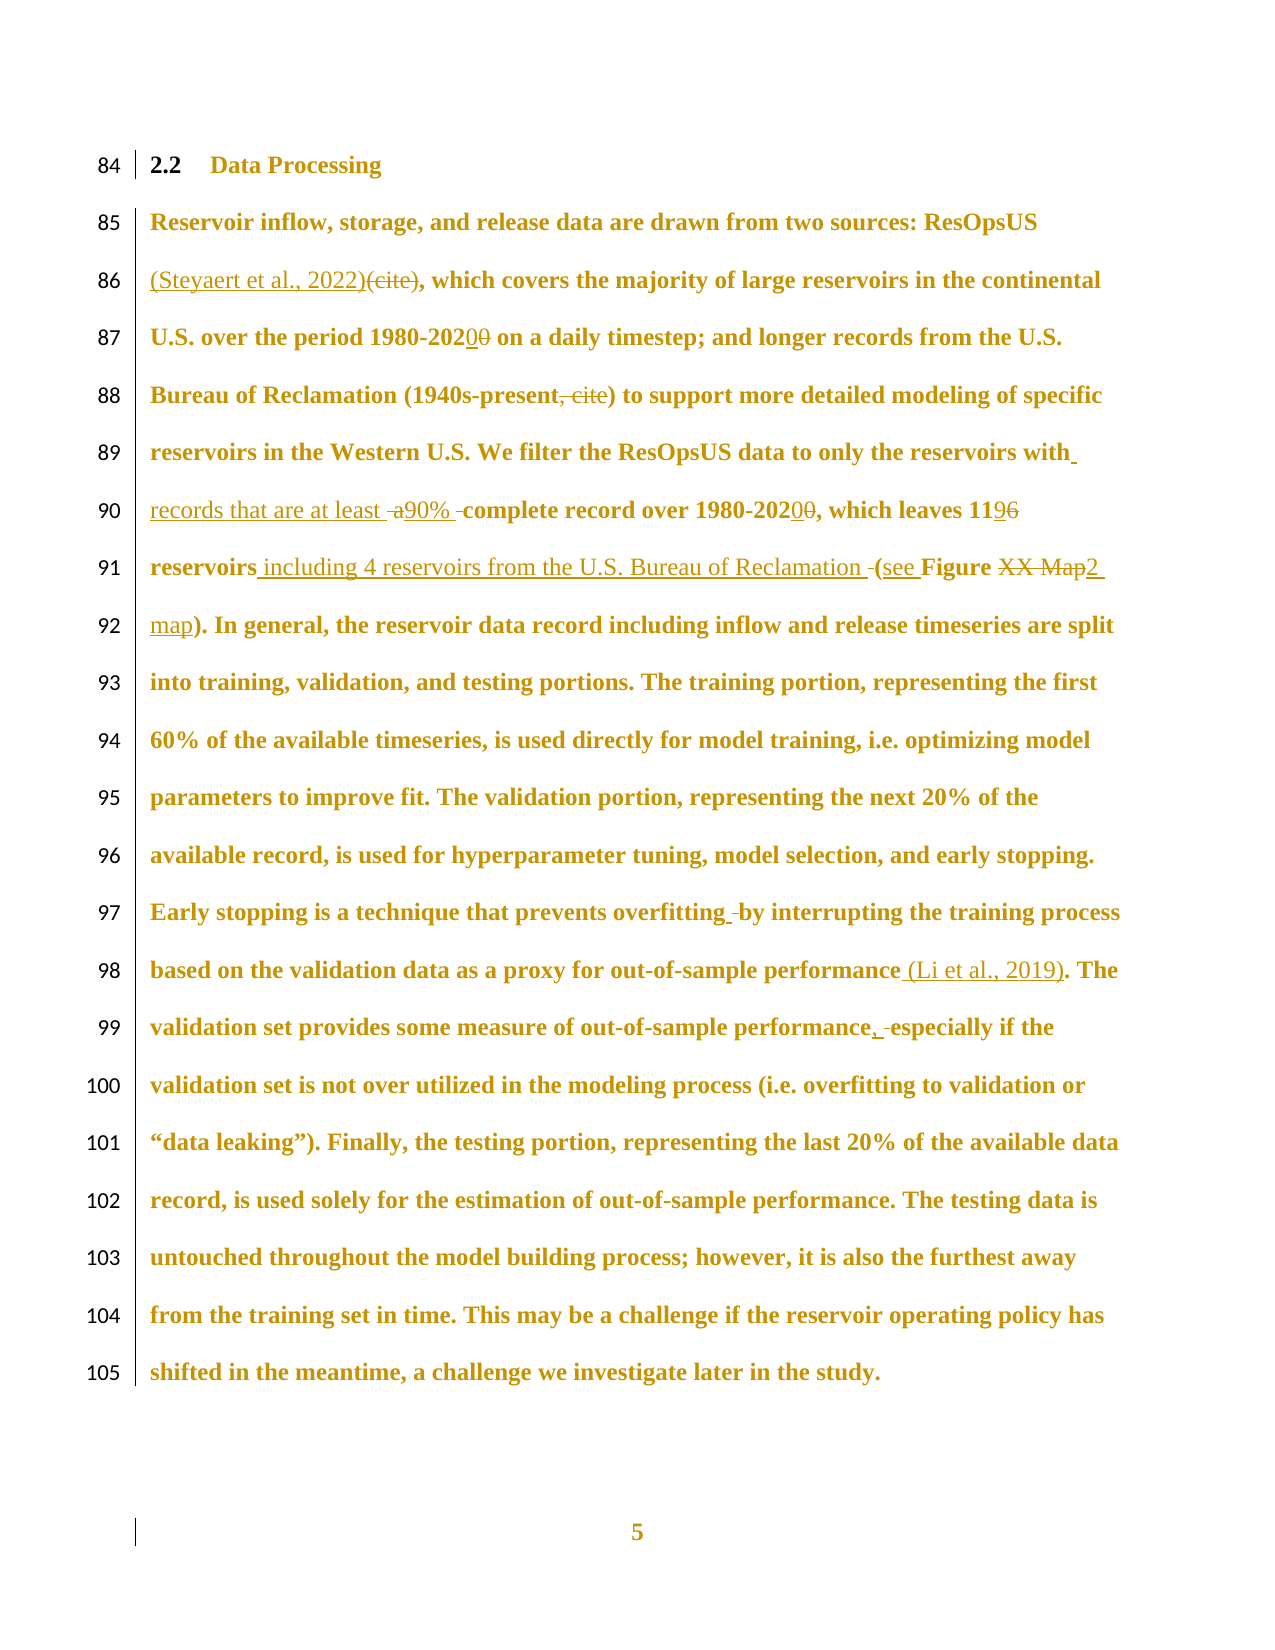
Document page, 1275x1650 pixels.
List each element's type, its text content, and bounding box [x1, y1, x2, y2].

text Reservoir inflow, storage, and release data are drawn from two sources: ResOpsUS , which covers the majority of large reservoirs in the continental U.S. over the period 1980-202 on a daily timestep; and longer records from the U.S. Bureau of Reclamation (1940s-present) to support more detailed modeling of specific reservoirs in the Western U.S. We filter the ResOpsUS data to only the reservoirs withcomplete record over 1980-202, which leaves 11 reservoirs(Figure ). In general, the reservoir data record including inflow and release timeseries are split into training, validation, and testing portions. The training portion, representing the first 60% of the available timeseries, is used directly for model training, i.e. optimizing model parameters to improve fit. The validation portion, representing the next 20% of the available record, is used for hyperparameter tuning, model selection, and early stopping. Early stopping is a technique that prevents overfittingby interrupting the training process based on the validation data as a proxy for out-of-sample performance. The validation set provides some measure of out-of-sample performanceespecially if the validation set is not over utilized in the modeling process (i.e. overfitting to validation or “data leaking”). Finally, the testing portion, representing the last 20% of the available data record, is used solely for the estimation of out-of-sample performance. The testing data is untouched throughout the model building process; however, it is also the furthest away from the training set in time. This may be a challenge if the reservoir operating policy has shifted in the meantime, a challenge we investigate later in the study. [150, 207, 1125, 1386]
subtitle Data Processing [150, 150, 1125, 179]
